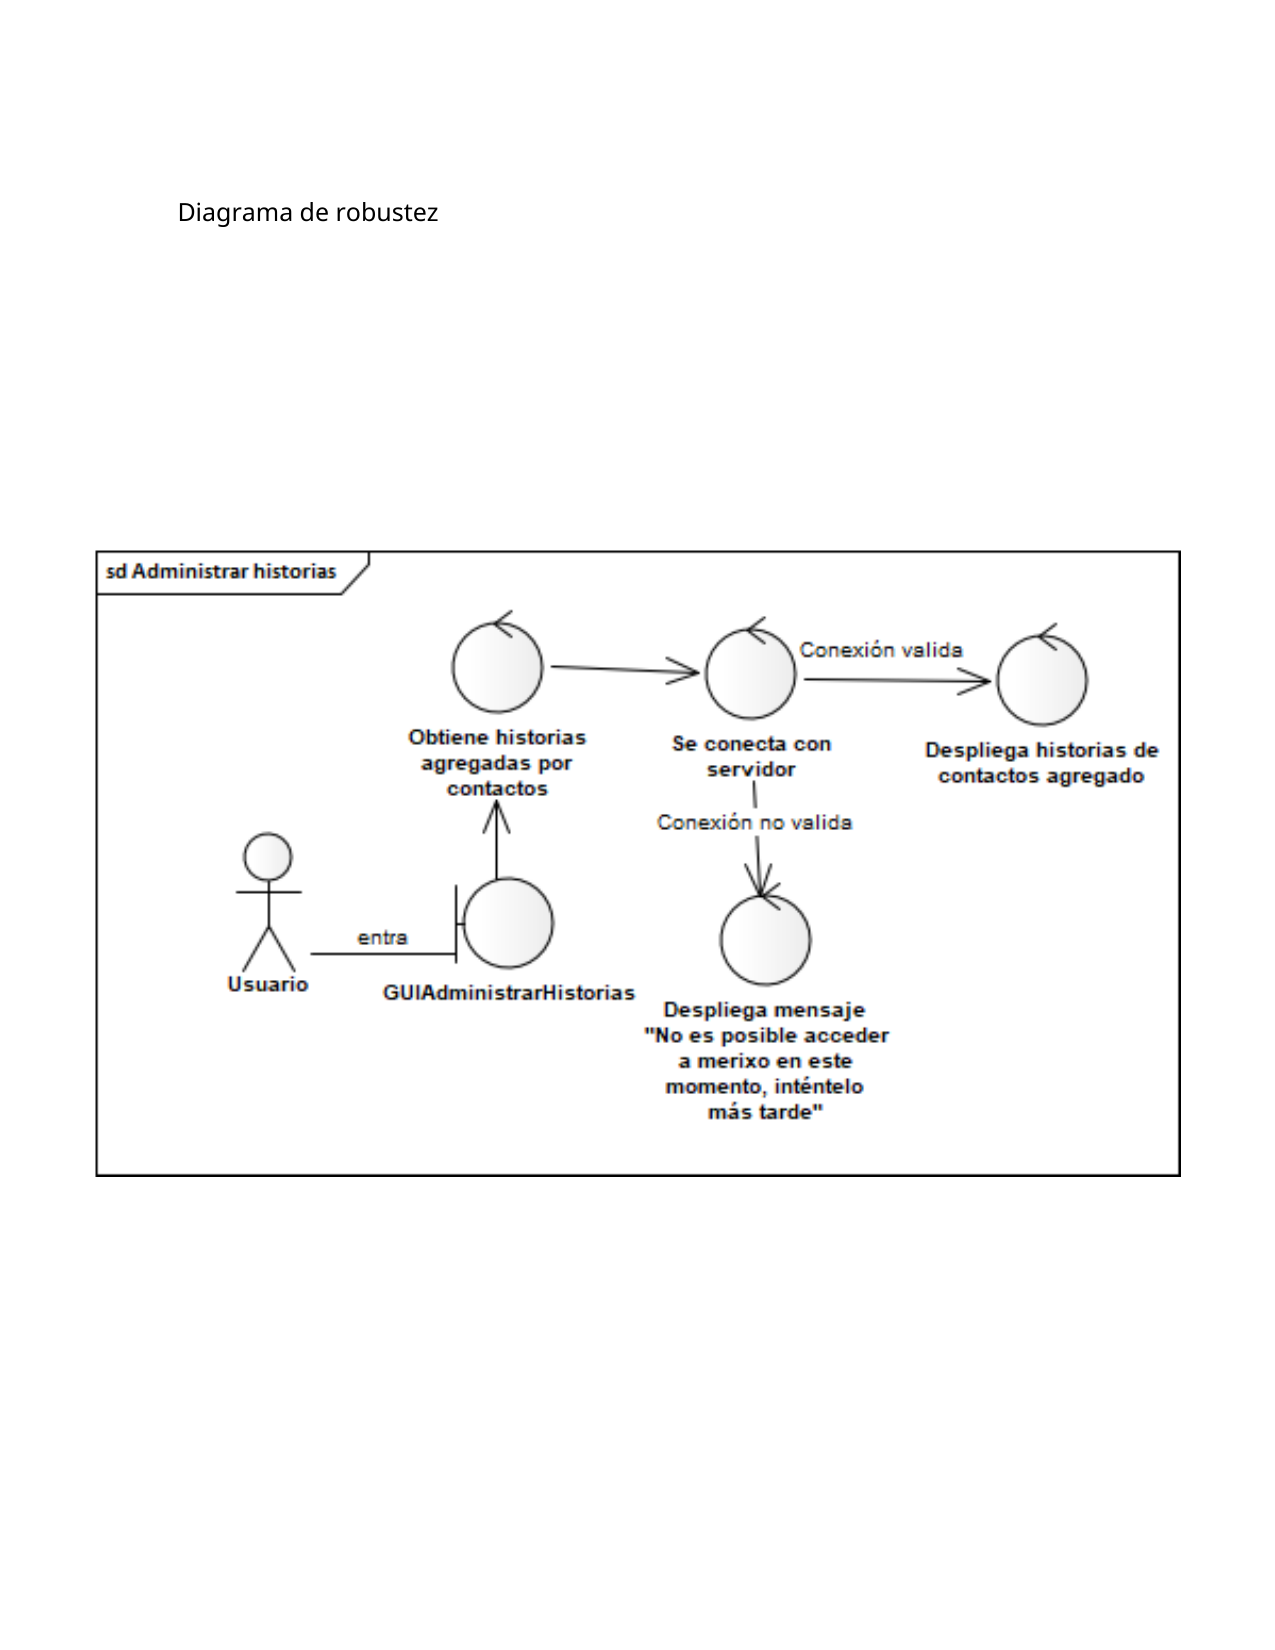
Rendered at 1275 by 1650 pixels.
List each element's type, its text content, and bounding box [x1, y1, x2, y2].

subtitle Diagrama de robustez [177, 194, 1098, 228]
picture [94, 549, 1181, 1177]
